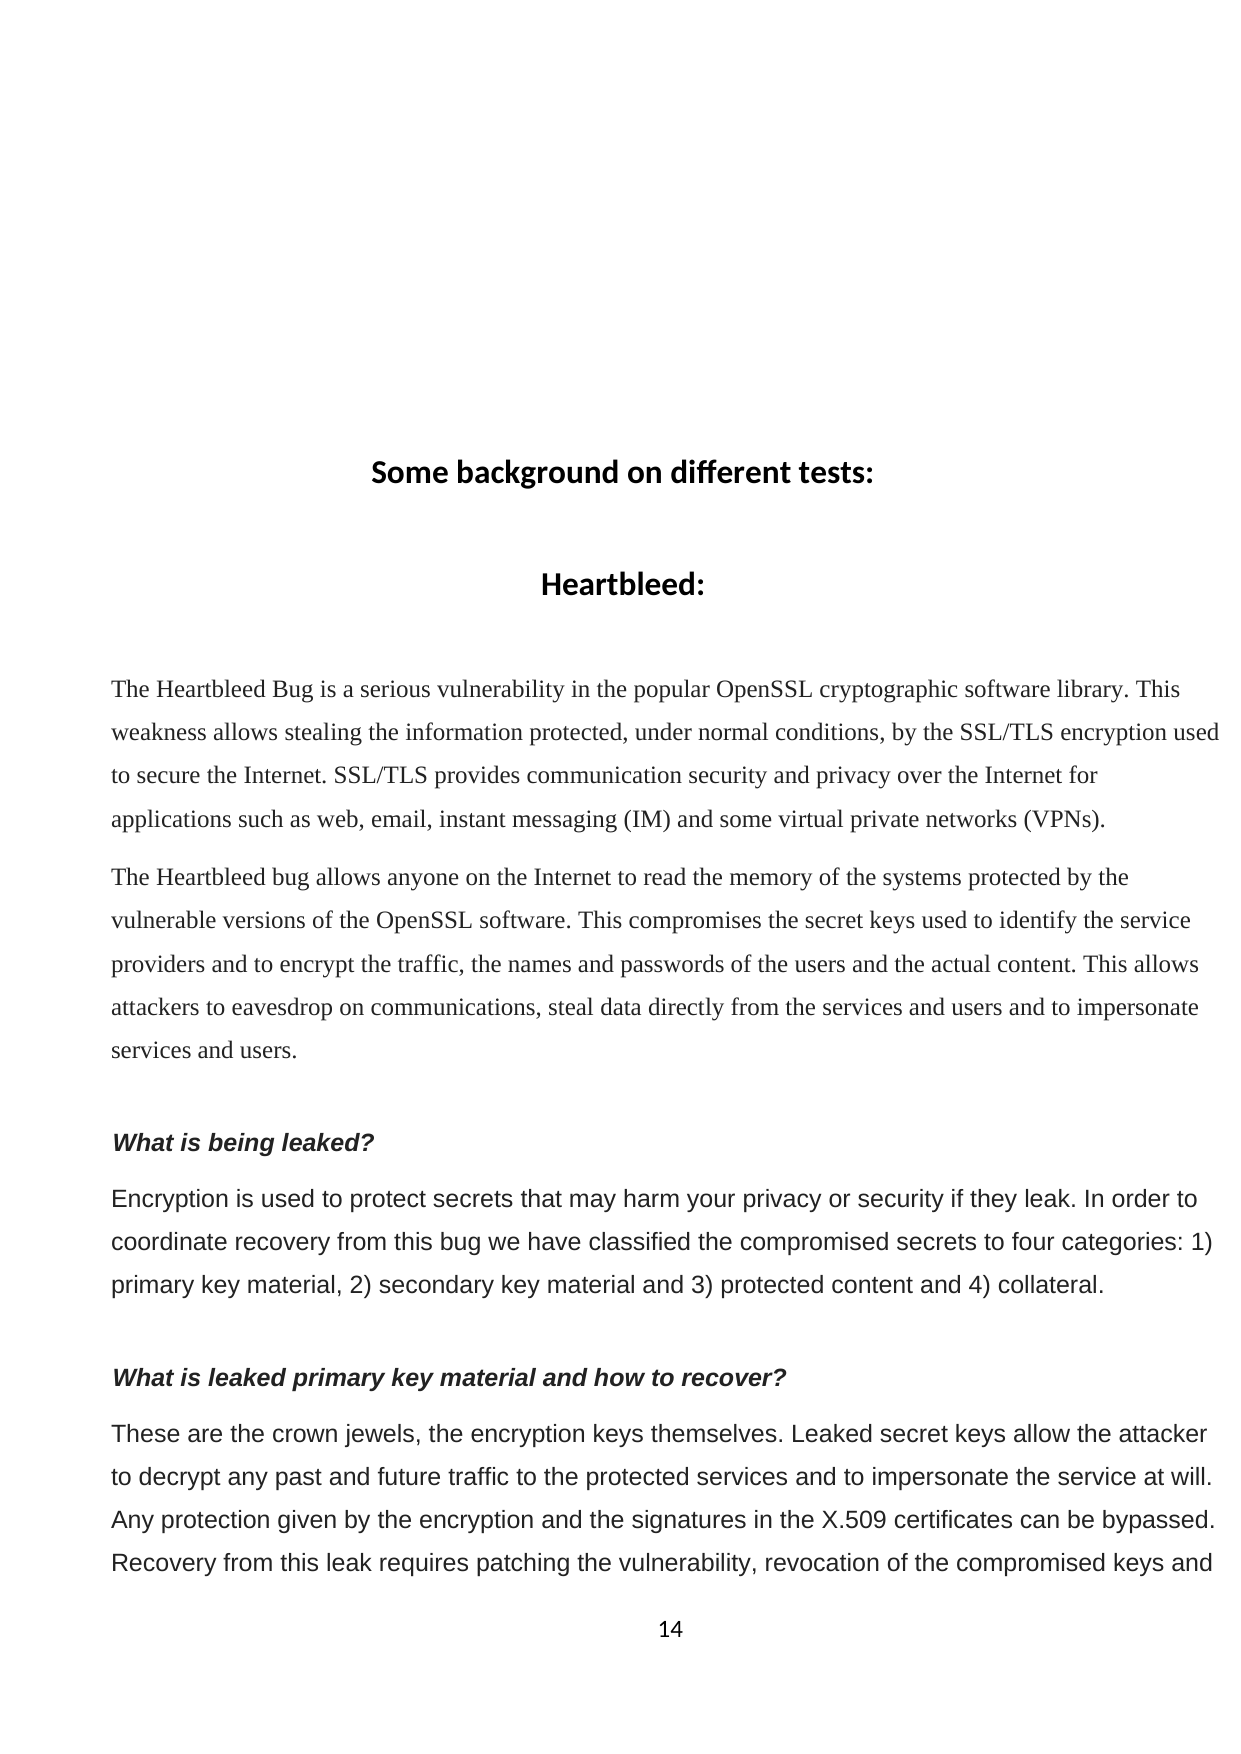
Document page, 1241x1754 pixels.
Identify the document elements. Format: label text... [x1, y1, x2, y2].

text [111, 1419, 1223, 1577]
subtitle What is leaked primary key material and how to recover? [112, 1363, 1090, 1392]
text Heartbleed: [111, 563, 1135, 603]
text Encryption is used to protect secrets that may harm your privacy or security if they leak. In order to coordinate recovery from this bug we have classified the compromised secrets to four categories: 1) primary key material, 2) secondary key material and 3) protected content and 4) collateral. [111, 1184, 1223, 1299]
text The Heartbleed Bug is a serious vulnerability in the popular OpenSSL cryptographic software library. This weakness allows stealing the information protected, under normal conditions, by the SSL/TLS encryption used to secure the Internet. SSL/TLS provides communication security and privacy over the Internet for applications such as web, email, instant messaging (IM) and some virtual private networks (VPNs). [111, 674, 1223, 832]
text Some background on different tests: [111, 451, 1135, 492]
subtitle What is being leaked? [112, 1128, 1090, 1157]
text The Heartbleed bug allows anyone on the Internet to read the memory of the systems protected by the vulnerable versions of the OpenSSL software. This compromises the secret keys used to identify the service providers and to encrypt the traffic, the names and passwords of the users and the actual content. This allows attackers to eavesdrop on communications, steal data directly from the services and users and to impersonate services and users. [111, 862, 1223, 1064]
